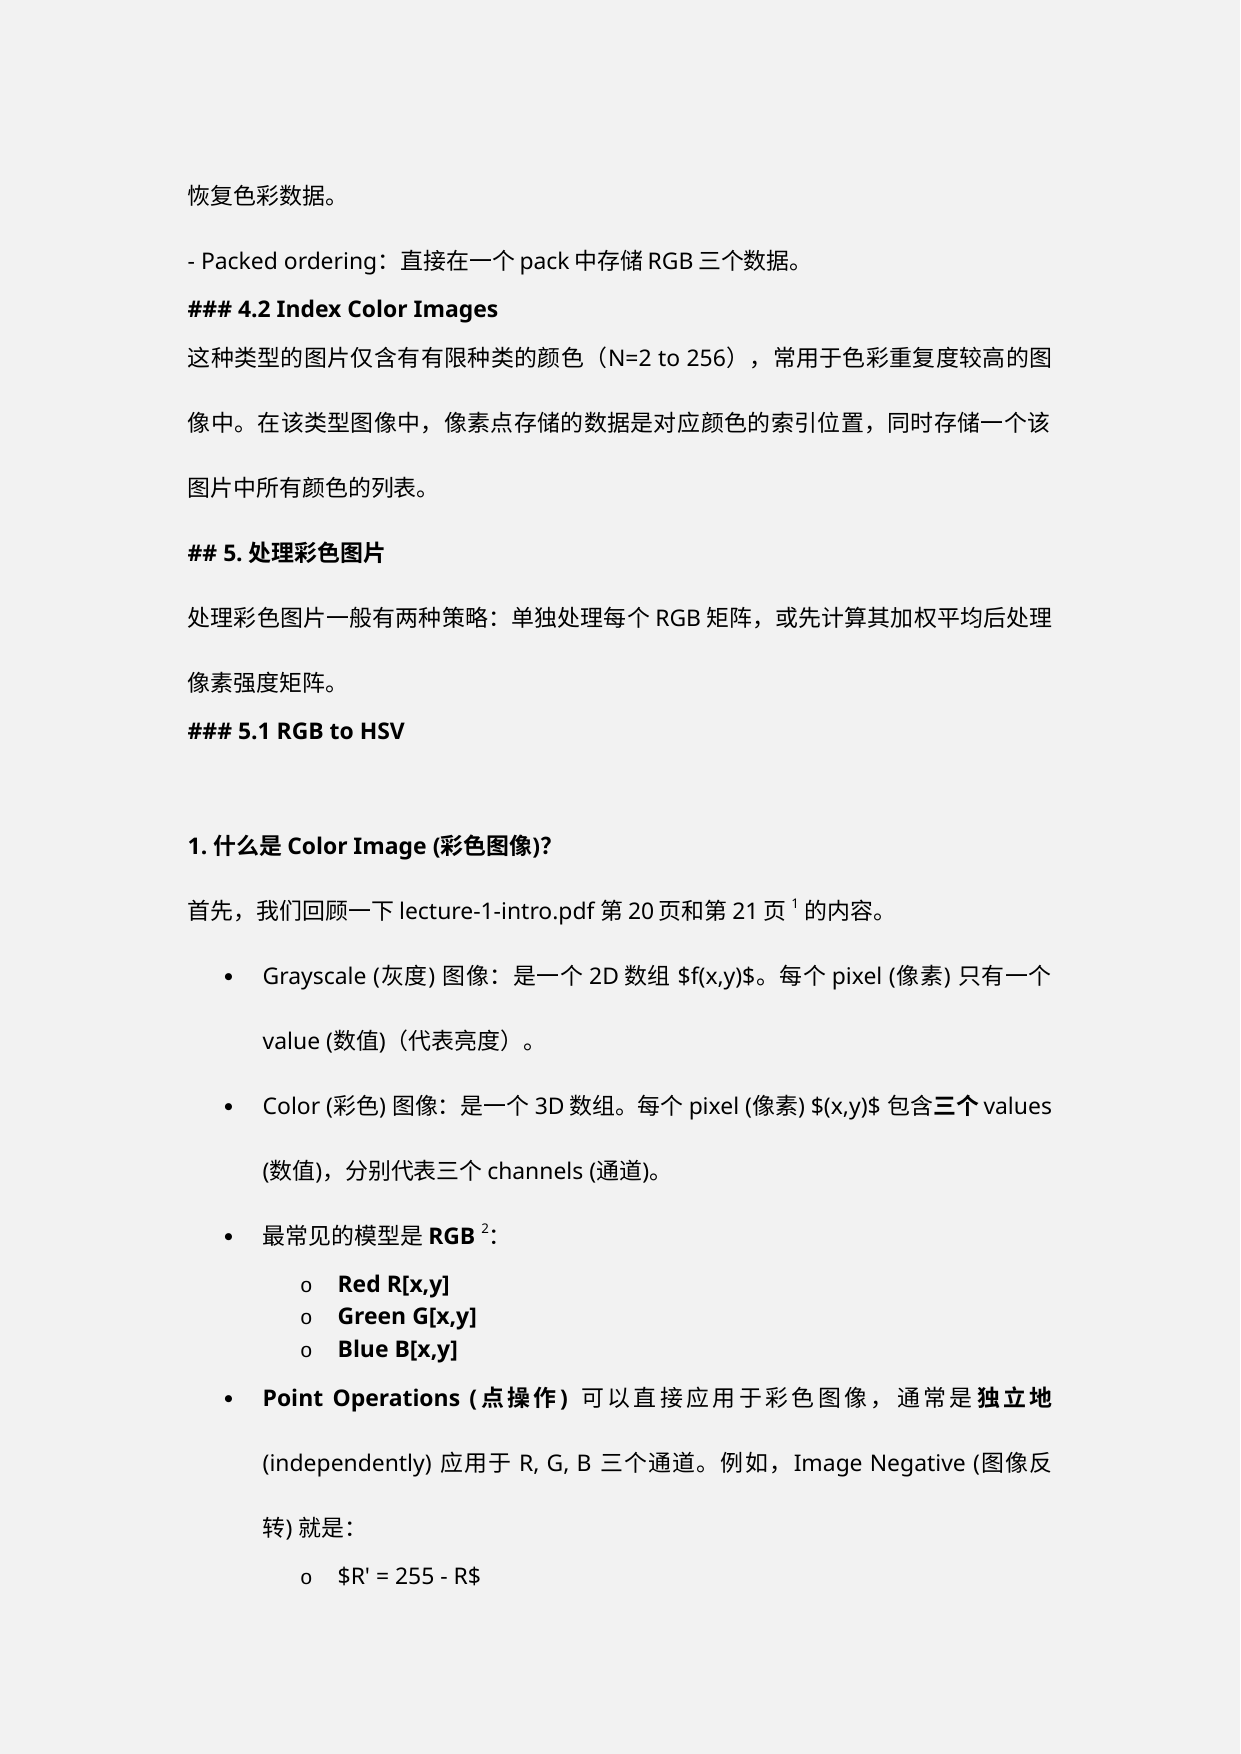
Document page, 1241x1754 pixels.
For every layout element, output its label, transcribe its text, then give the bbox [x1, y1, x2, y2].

text ### 5.1 RGB to HSV [187, 714, 1053, 747]
list Point Operations (点操作) 可以直接应用于彩色图像，通常是独立地 (independently) 应用于 R, G, B 三个通道。例如，Image Negative (图像反转) 就是： [225, 1364, 1053, 1559]
text ### 4.2 Index Color Images [187, 292, 1053, 324]
text - Packed ordering：直接在一个pack中存储RGB三个数据。 [187, 227, 1053, 292]
list Grayscale (灰度) 图像：是一个2D数组 $f(x,y)$。每个pixel (像素) 只有一个value (数值)（代表亮度）。 [225, 942, 1053, 1072]
text 首先，我们回顾一下 lecture-1-intro.pdf 第20页和第21页 1 的内容。 [187, 877, 1053, 942]
list Blue B[x,y] [300, 1332, 1053, 1364]
list Red R[x,y] [300, 1267, 1053, 1299]
text 1. 什么是 Color Image (彩色图像)？ [187, 812, 1053, 877]
text 处理彩色图片一般有两种策略：单独处理每个RGB矩阵，或先计算其加权平均后处理像素强度矩阵。 [187, 584, 1053, 714]
list Color (彩色) 图像：是一个3D数组。每个pixel (像素) $(x,y)$ 包含三个values (数值)，分别代表三个channels (通道)。 [225, 1072, 1053, 1202]
list 最常见的模型是 RGB 2： [225, 1202, 1053, 1267]
text ## 5. 处理彩色图片 [187, 519, 1053, 584]
list Green G[x,y] [300, 1299, 1053, 1332]
text 这种类型的图片仅含有有限种类的颜色（N=2 to 256），常用于色彩重复度较高的图像中。在该类型图像中，像素点存储的数据是对应颜色的索引位置，同时存储一个该图片中所有颜色的列表。 [187, 324, 1053, 519]
list $R' = 255 - R$ [300, 1559, 1053, 1592]
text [187, 162, 1053, 227]
